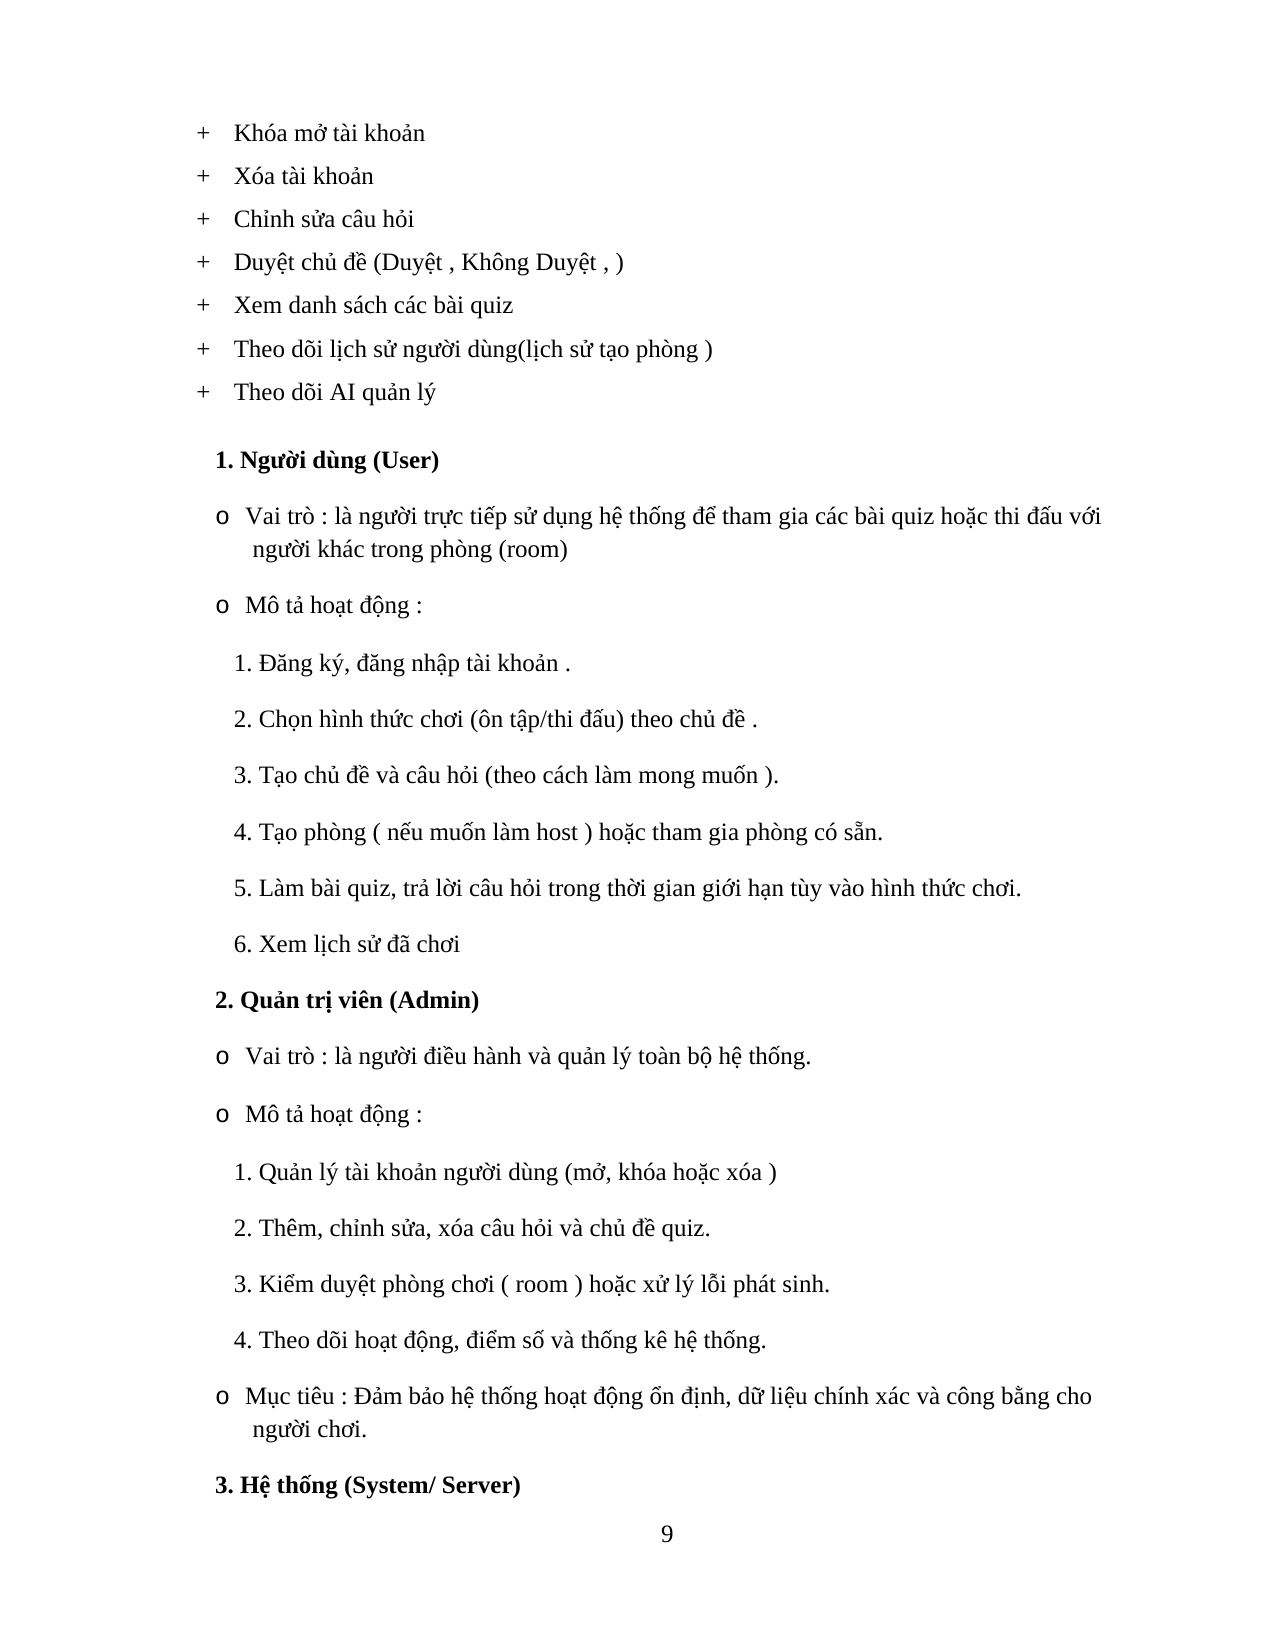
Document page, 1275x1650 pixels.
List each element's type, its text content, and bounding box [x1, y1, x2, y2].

text 1. Đăng ký, đăng nhập tài khoản . [233, 648, 1157, 677]
text 3. Kiểm duyệt phòng chơi ( room ) hoặc xử lý lỗi phát sinh. [233, 1269, 1157, 1298]
text 1. Người dùng (User) [215, 445, 1157, 474]
text 4. Theo dõi hoạt động, điểm số và thống kê hệ thống. [233, 1325, 1157, 1354]
text 2. Quản trị viên (Admin) [215, 985, 1157, 1013]
list Khóa mở tài khoản [196, 118, 1157, 147]
list Xóa tài khoản [196, 161, 1157, 190]
text o Mục tiêu : Đảm bảo hệ thống hoạt động ổn định, dữ liệu chính xác và công bằng cho người chơi. [215, 1381, 1157, 1443]
text o Vai trò : là người trực tiếp sử dụng hệ thống để tham gia các bài quiz hoặc thi đấu với người khác trong phòng (room) [215, 501, 1157, 563]
text 2. Chọn hình thức chơi (ôn tập/thi đấu) theo chủ đề . [233, 704, 1157, 733]
list Duyệt chủ đề (Duyệt , Không Duyệt , ) [196, 247, 1157, 276]
text 3. Hệ thống (System/ Server) [215, 1471, 1157, 1499]
text o Mô tả hoạt động : [215, 1099, 1157, 1130]
text 2. Thêm, chỉnh sửa, xóa câu hỏi và chủ đề quiz. [233, 1213, 1157, 1242]
list Theo dõi lịch sử người dùng(lịch sử tạo phòng ) [196, 334, 1157, 362]
text o Vai trò : là người điều hành và quản lý toàn bộ hệ thống. [215, 1041, 1157, 1072]
text 4. Tạo phòng ( nếu muốn làm host ) hoặc tham gia phòng có sẵn. [233, 817, 1157, 845]
text 5. Làm bài quiz, trả lời câu hỏi trong thời gian giới hạn tùy vào hình thức chơi. [233, 873, 1157, 901]
text o Mô tả hoạt động : [215, 590, 1157, 621]
list Chỉnh sửa câu hỏi [196, 204, 1157, 233]
list Xem danh sách các bài quiz [196, 291, 1157, 319]
text 1. Quản lý tài khoản người dùng (mở, khóa hoặc xóa ) [233, 1157, 1157, 1186]
list Theo dõi AI quản lý [196, 377, 1157, 406]
text 3. Tạo chủ đề và câu hỏi (theo cách làm mong muốn ). [233, 761, 1157, 789]
text 6. Xem lịch sử đã chơi [233, 929, 1157, 957]
